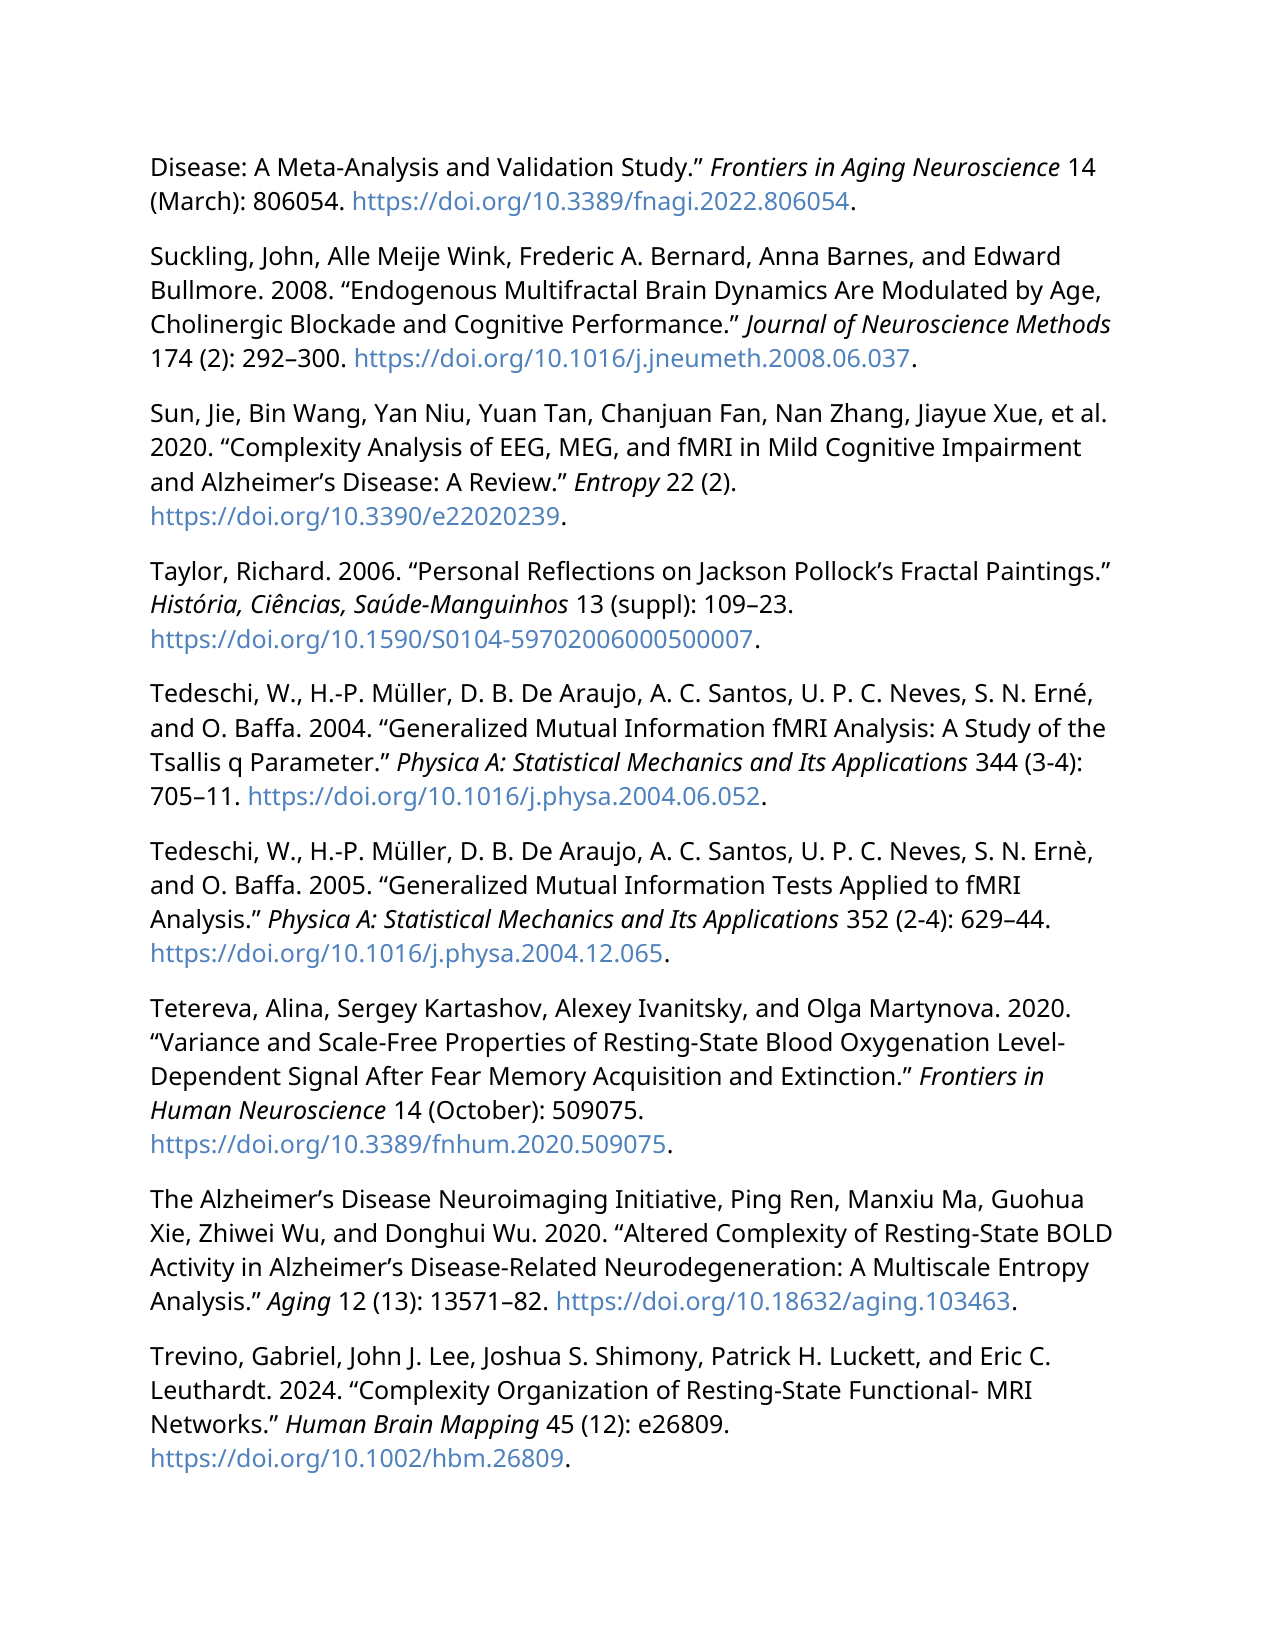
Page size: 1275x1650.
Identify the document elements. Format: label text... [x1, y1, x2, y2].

text Tetereva, Alina, Sergey Kartashov, Alexey Ivanitsky, and Olga Martynova. 2020. “Variance and Scale-Free Properties of Resting-State Blood Oxygenation Level-Dependent Signal After Fear Memory Acquisition and Extinction.” Frontiers in Human Neuroscience 14 (October): 509075. https://doi.org/10.3389/fnhum.2020.509075. [150, 990, 1125, 1161]
text Trevino, Gabriel, John J. Lee, Joshua S. Shimony, Patrick H. Luckett, and Eric C. Leuthardt. 2024. “Complexity Organization of Resting-State Functional- MRI Networks.” Human Brain Mapping 45 (12): e26809. https://doi.org/10.1002/hbm.26809. [150, 1338, 1125, 1475]
text Sun, Jie, Bin Wang, Yan Niu, Yuan Tan, Chanjuan Fan, Nan Zhang, Jiayue Xue, et al. 2020. “Complexity Analysis of EEG, MEG, and fMRI in Mild Cognitive Impairment and Alzheimer’s Disease: A Review.” Entropy 22 (2). https://doi.org/10.3390/e22020239. [150, 396, 1125, 532]
text Suckling, John, Alle Meije Wink, Frederic A. Bernard, Anna Barnes, and Edward Bullmore. 2008. “Endogenous Multifractal Brain Dynamics Are Modulated by Age, Cholinergic Blockade and Cognitive Performance.” Journal of Neuroscience Methods 174 (2): 292–300. https://doi.org/10.1016/j.jneumeth.2008.06.037. [150, 239, 1125, 375]
text The Alzheimer’s Disease Neuroimaging Initiative, Ping Ren, Manxiu Ma, Guohua Xie, Zhiwei Wu, and Donghui Wu. 2020. “Altered Complexity of Resting-State BOLD Activity in Alzheimer’s Disease-Related Neurodegeneration: A Multiscale Entropy Analysis.” Aging 12 (13): 13571–82. https://doi.org/10.18632/aging.103463. [150, 1181, 1125, 1318]
text Tedeschi, W., H.-P. Müller, D. B. De Araujo, A. C. Santos, U. P. C. Neves, S. N. Ernè, and O. Baffa. 2005. “Generalized Mutual Information Tests Applied to fMRI Analysis.” Physica A: Statistical Mechanics and Its Applications 352 (2-4): 629–44. https://doi.org/10.1016/j.physa.2004.12.065. [150, 833, 1125, 969]
text Taylor, Richard. 2006. “Personal Reflections on Jackson Pollock’s Fractal Paintings.” História, Ciências, Saúde-Manguinhos 13 (suppl): 109–23. https://doi.org/10.1590/S0104-59702006000500007. [150, 553, 1125, 655]
text Tedeschi, W., H.-P. Müller, D. B. De Araujo, A. C. Santos, U. P. C. Neves, S. N. Erné, and O. Baffa. 2004. “Generalized Mutual Information fMRI Analysis: A Study of the Tsallis q Parameter.” Physica A: Statistical Mechanics and Its Applications 344 (3-4): 705–11. https://doi.org/10.1016/j.physa.2004.06.052. [150, 676, 1125, 812]
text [150, 150, 1125, 218]
